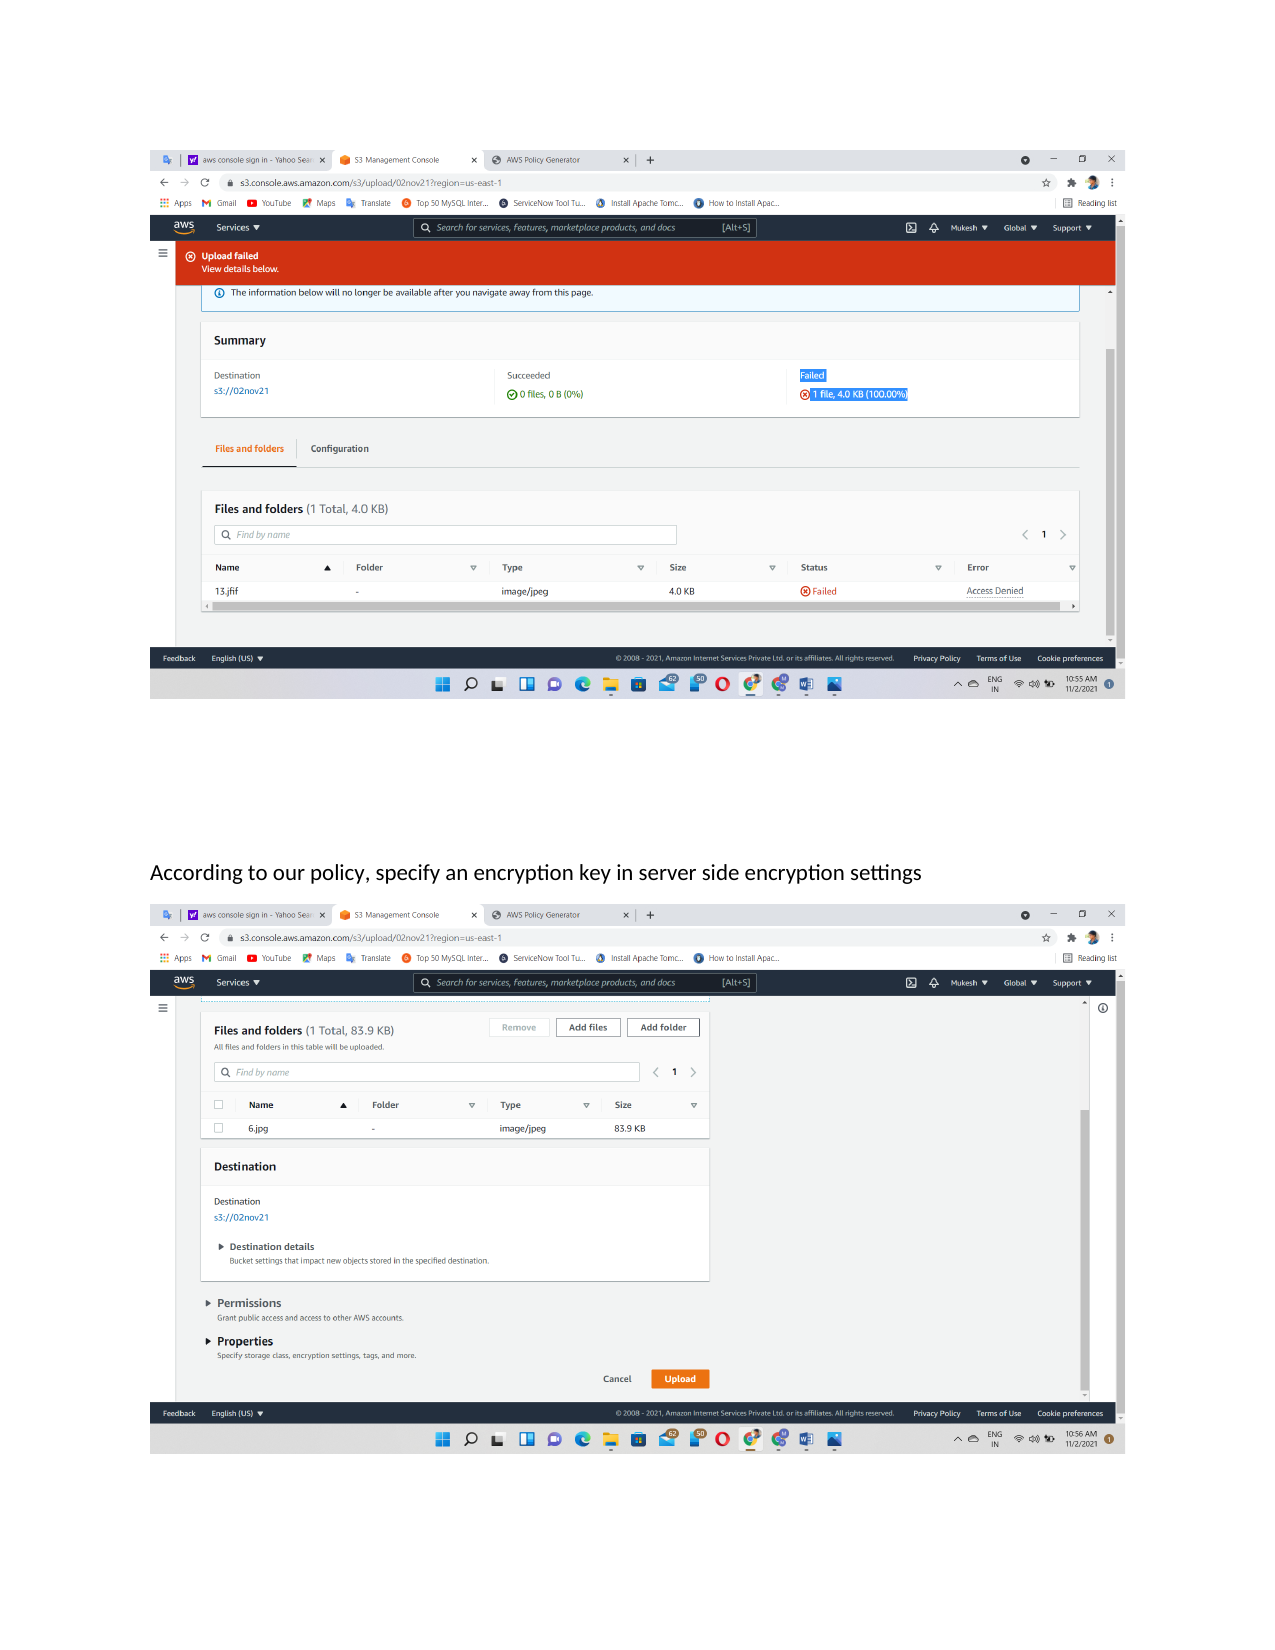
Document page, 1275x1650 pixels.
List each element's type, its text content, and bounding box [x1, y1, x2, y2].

text According to our policy, specify an encryption key in server side encryption settings [150, 858, 1125, 886]
picture [150, 150, 1125, 699]
picture [150, 904, 1125, 1454]
